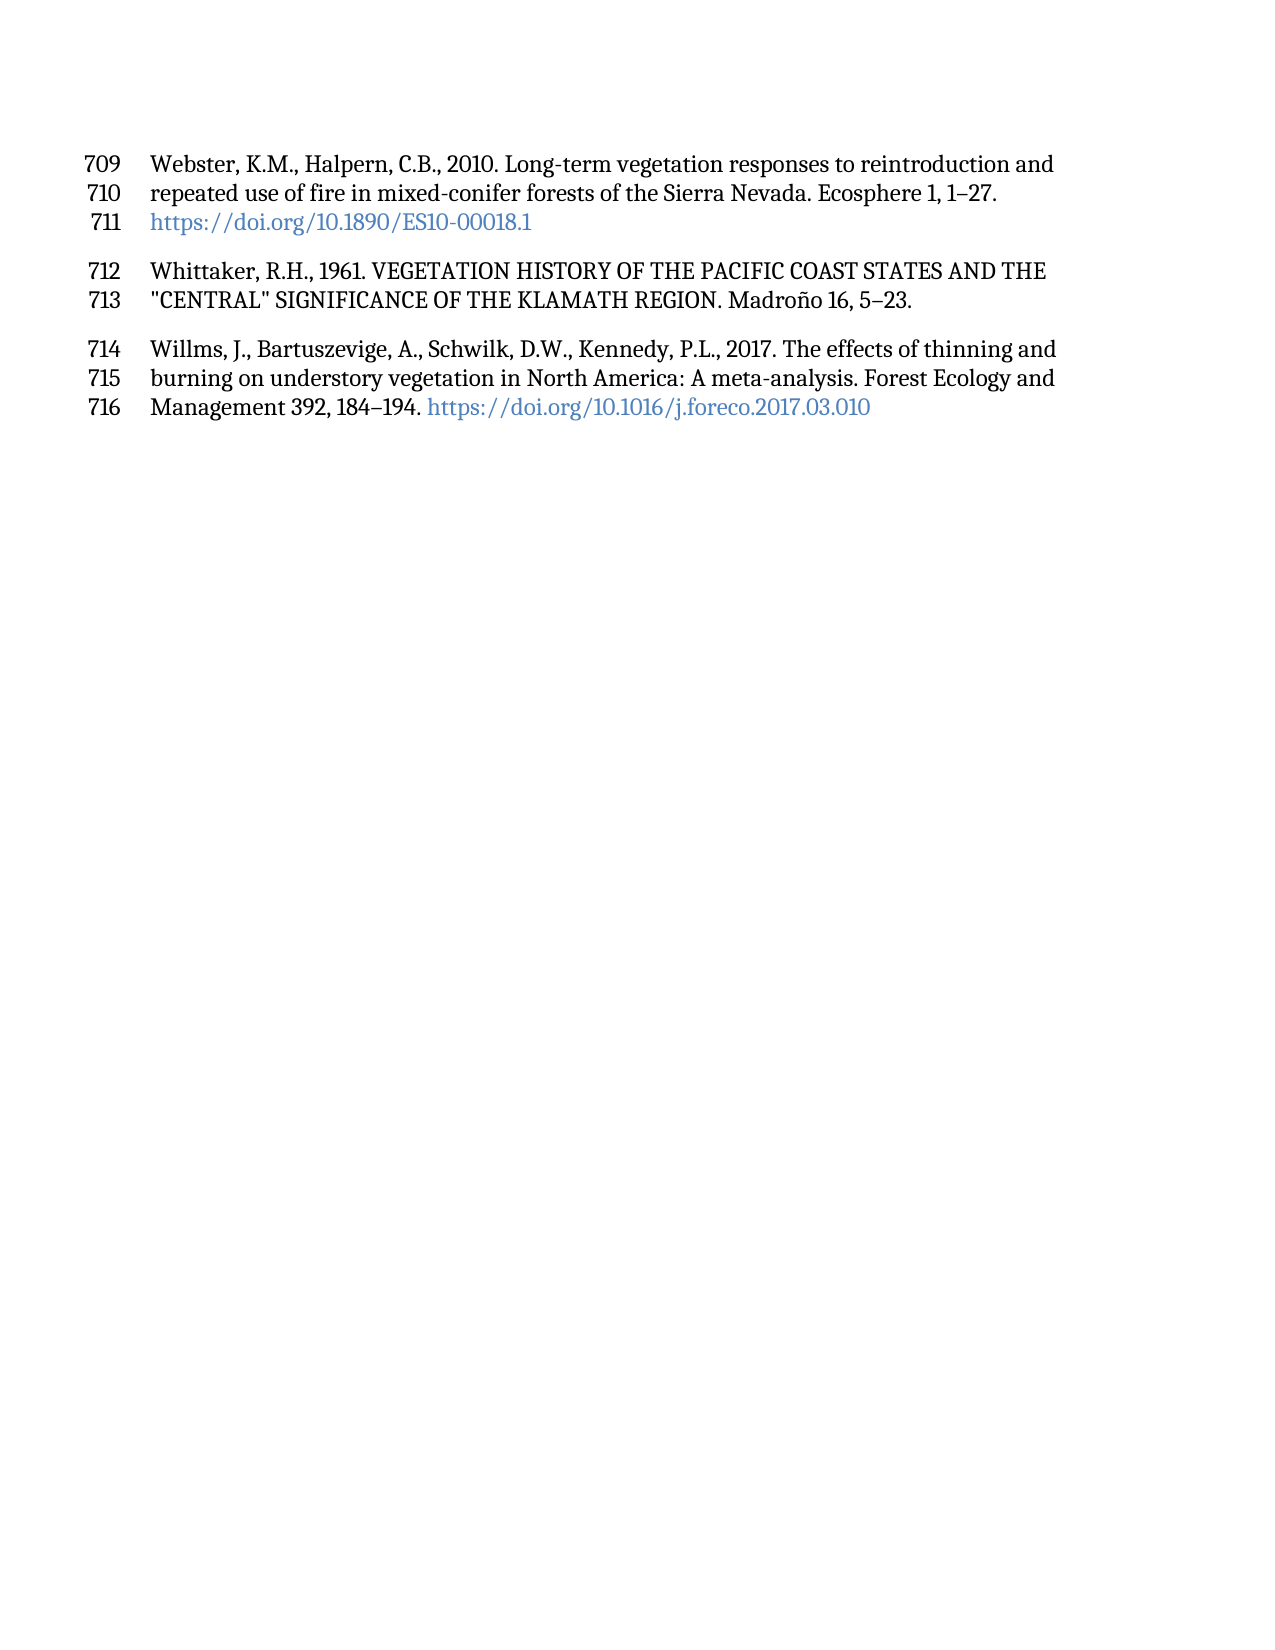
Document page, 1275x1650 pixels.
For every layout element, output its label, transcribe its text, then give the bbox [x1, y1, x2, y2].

text Willms, J., Bartuszevige, A., Schwilk, D.W., Kennedy, P.L., 2017. The effects of thinning and burning on understory vegetation in North America: A meta-analysis. Forest Ecology and Management 392, 184–194. https://doi.org/10.1016/j.foreco.2017.03.010 [150, 335, 1125, 422]
text Whittaker, R.H., 1961. VEGETATION HISTORY OF THE PACIFIC COAST STATES AND THE "CENTRAL" SIGNIFICANCE OF THE KLAMATH REGION. Madroño 16, 5–23. [150, 257, 1125, 314]
text Webster, K.M., Halpern, C.B., 2010. Long-term vegetation responses to reintroduction and repeated use of fire in mixed-conifer forests of the Sierra Nevada. Ecosphere 1, 1–27. https://doi.org/10.1890/ES10-00018.1 [150, 150, 1125, 236]
